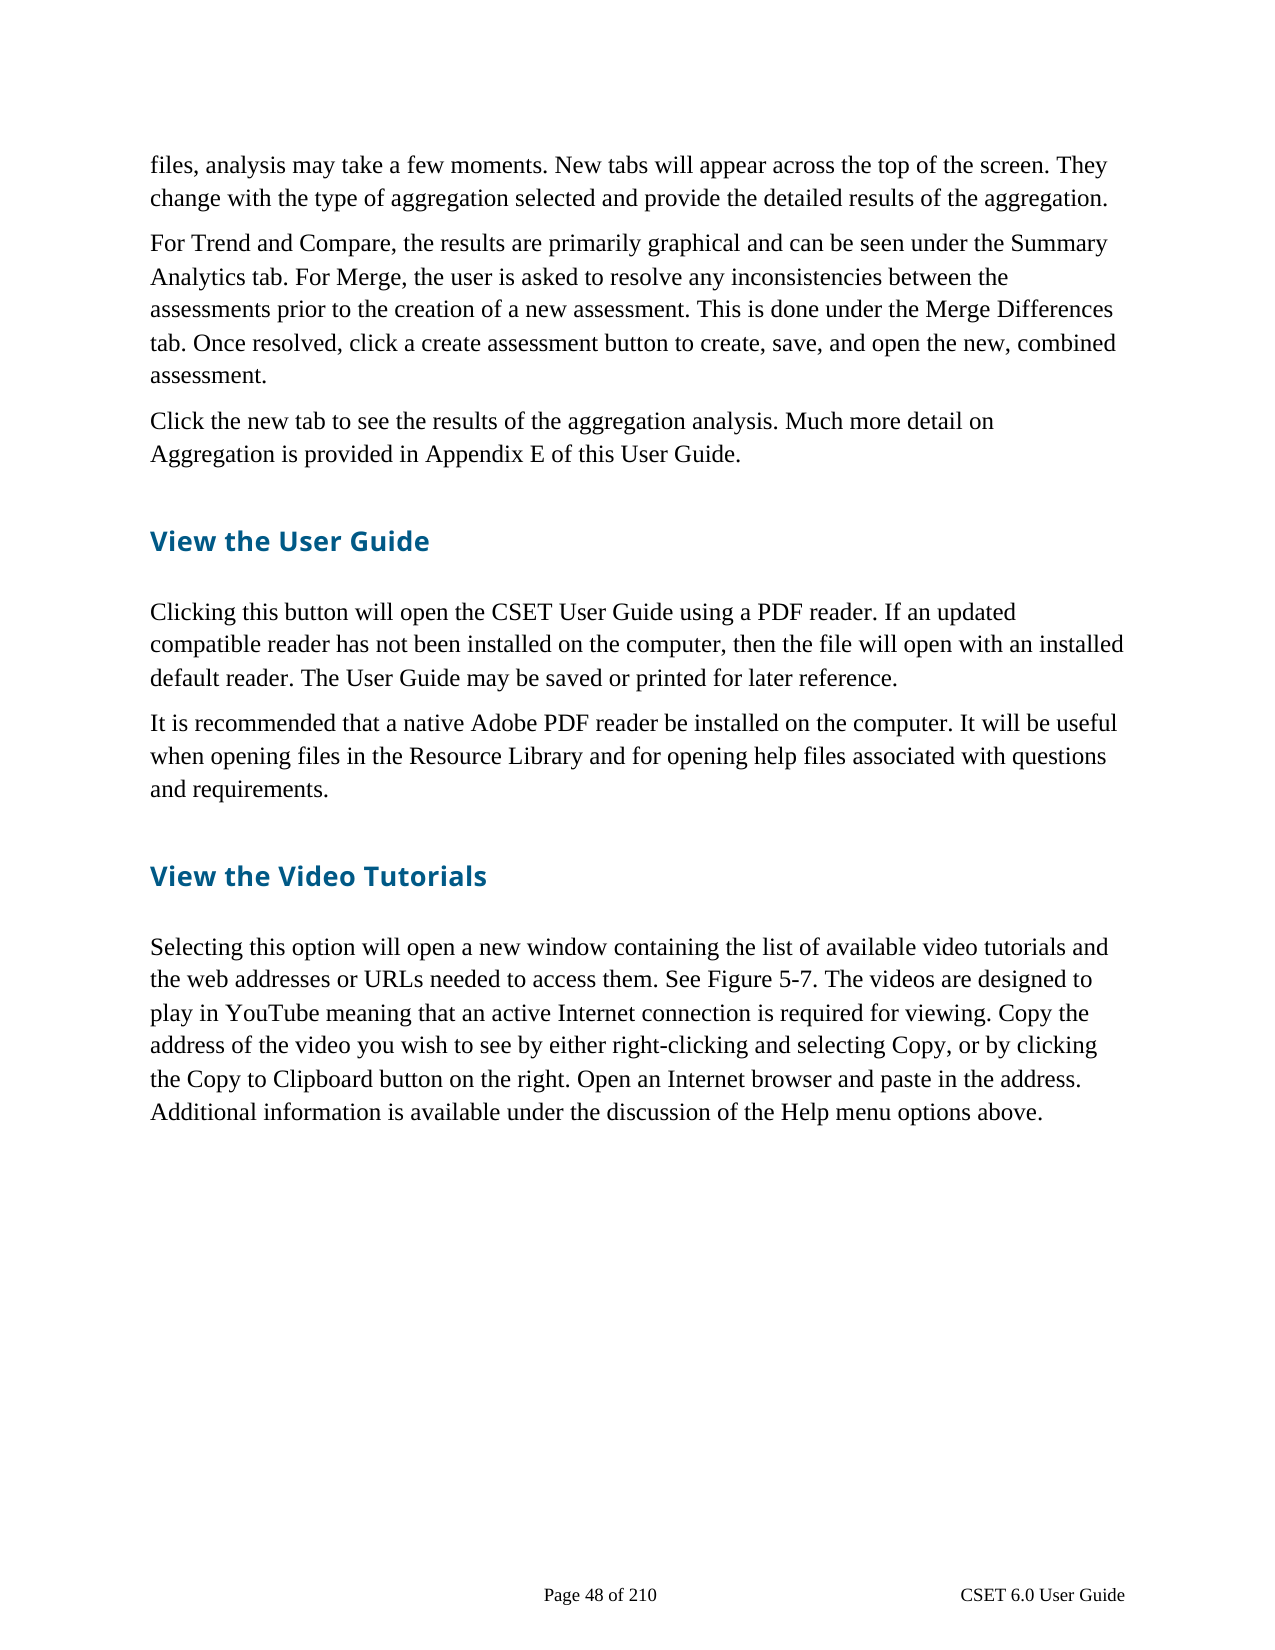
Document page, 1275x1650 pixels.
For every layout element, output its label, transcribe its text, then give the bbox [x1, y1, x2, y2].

text Selecting this option will open a new window containing the list of available video tutorials and the web addresses or URLs needed to access them. See Figure 5-7. The videos are designed to play in YouTube meaning that an active Internet connection is required for viewing. Copy the address of the video you wish to see by either right-clicking and selecting Copy, or by clicking the Copy to Clipboard button on the right. Open an Internet browser and paste in the address. Additional information is available under the discussion of the Help menu options above. [150, 932, 1125, 1125]
text For Trend and Compare, the results are primarily graphical and can be seen under the Summary Analytics tab. For Merge, the user is asked to resolve any inconsistencies between the assessments prior to the creation of a new assessment. This is done under the Merge Differences tab. Once resolved, click a create assessment button to create, save, and open the new, combined assessment. [150, 228, 1125, 389]
text It is recommended that a native Adobe PDF reader be installed on the computer. It will be useful when opening files in the Resource Library and for opening help files associated with questions and requirements. [150, 708, 1125, 803]
subtitle View the User Guide [150, 522, 1125, 559]
subtitle View the Video Tutorials [150, 857, 1125, 894]
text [150, 150, 1125, 212]
text Clicking this button will open the CSET User Guide using a PDF reader. If an updated compatible reader has not been installed on the computer, then the file will open with an installed default reader. The User Guide may be saved or printed for later reference. [150, 597, 1125, 691]
text Click the new tab to see the results of the aggregation analysis. Much more detail on Aggregation is provided in Appendix E of this User Guide. [150, 406, 1125, 468]
